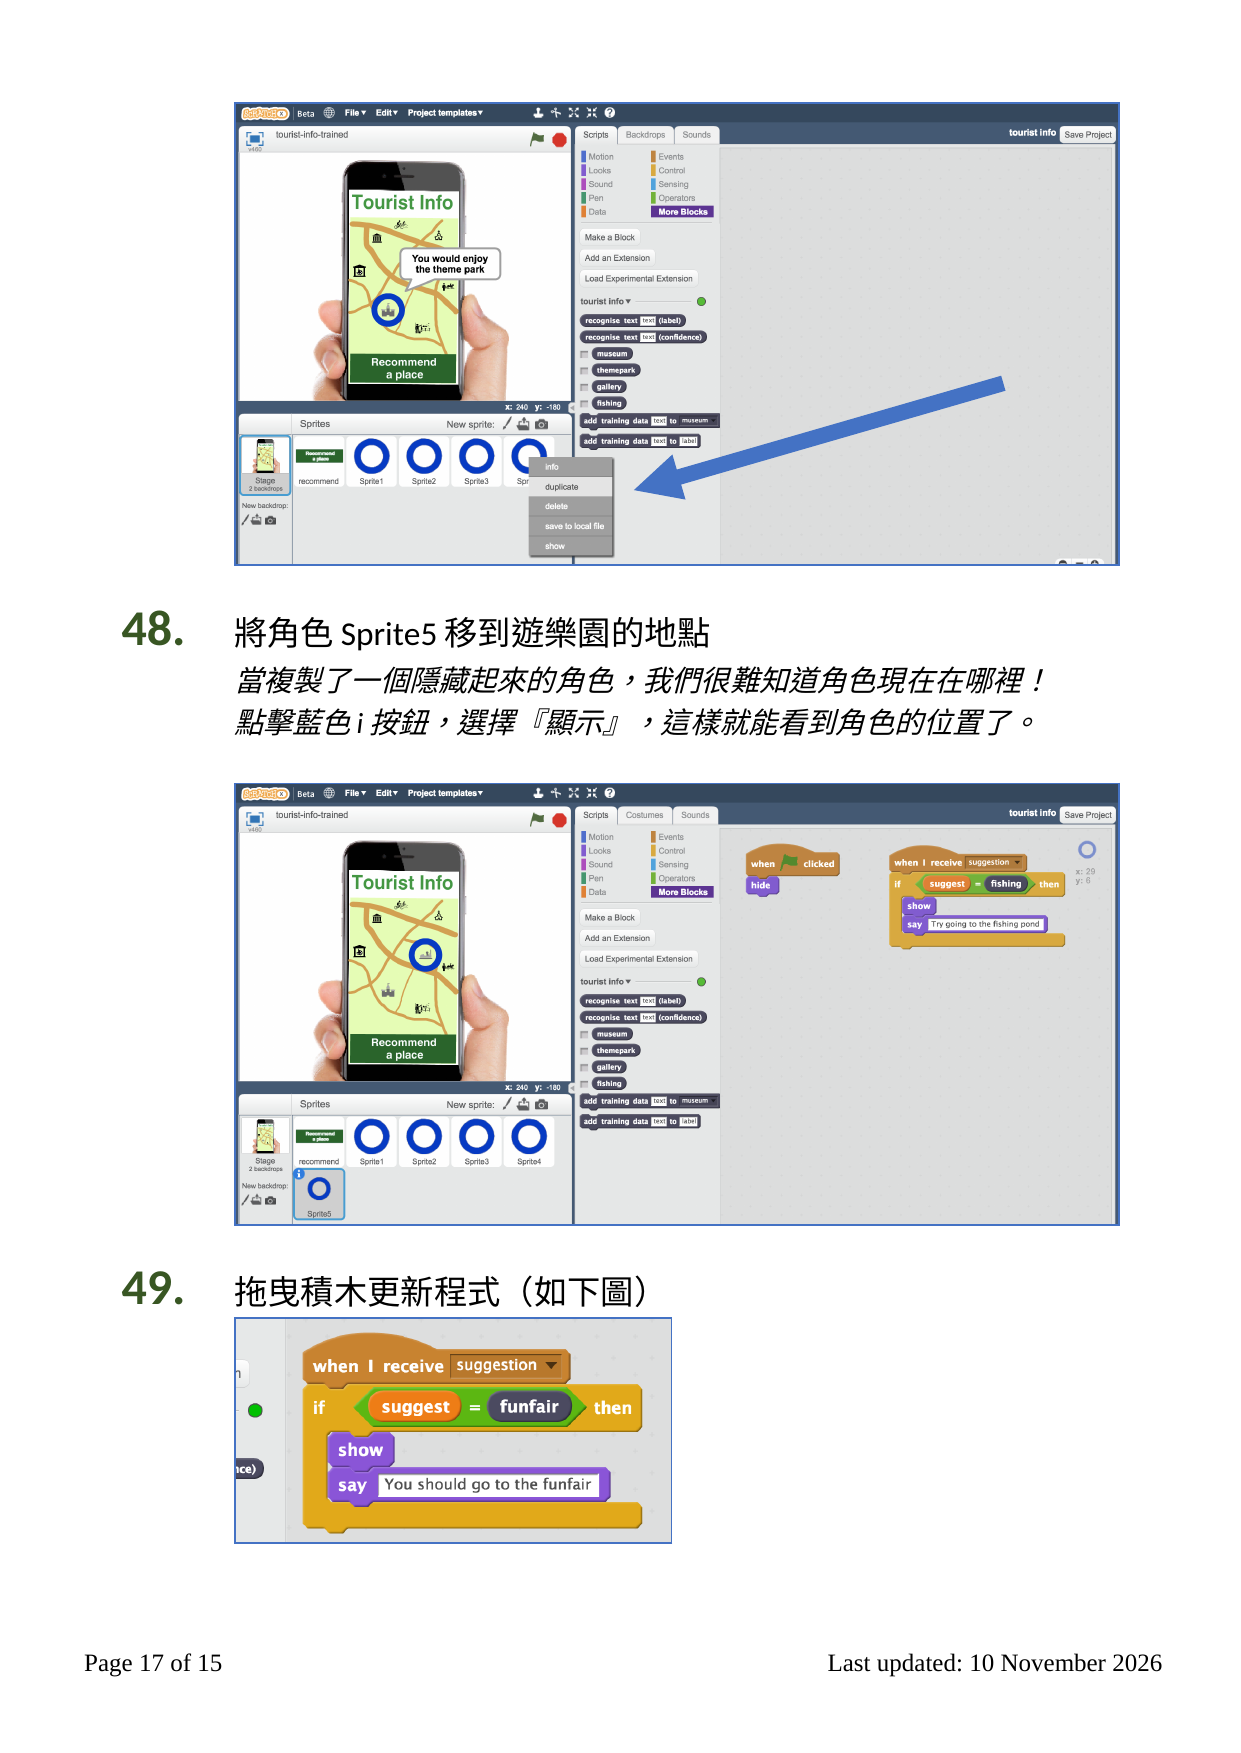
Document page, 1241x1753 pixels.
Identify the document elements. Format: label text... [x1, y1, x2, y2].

picture [236, 104, 1118, 564]
picture [236, 784, 1118, 1224]
list 拖曳積木更新程式（如下圖） [121, 1256, 1164, 1317]
list 點擊藍色i按鈕，選擇『顯示』，這樣就能看到角色的位置了。 [234, 700, 1164, 742]
list 當複製了一個隱藏起來的角色，我們很難知道角色現在在哪裡！ [234, 657, 1164, 700]
picture [236, 1319, 671, 1542]
list 將角色Sprite5移到遊樂園的地點 [121, 596, 1164, 657]
